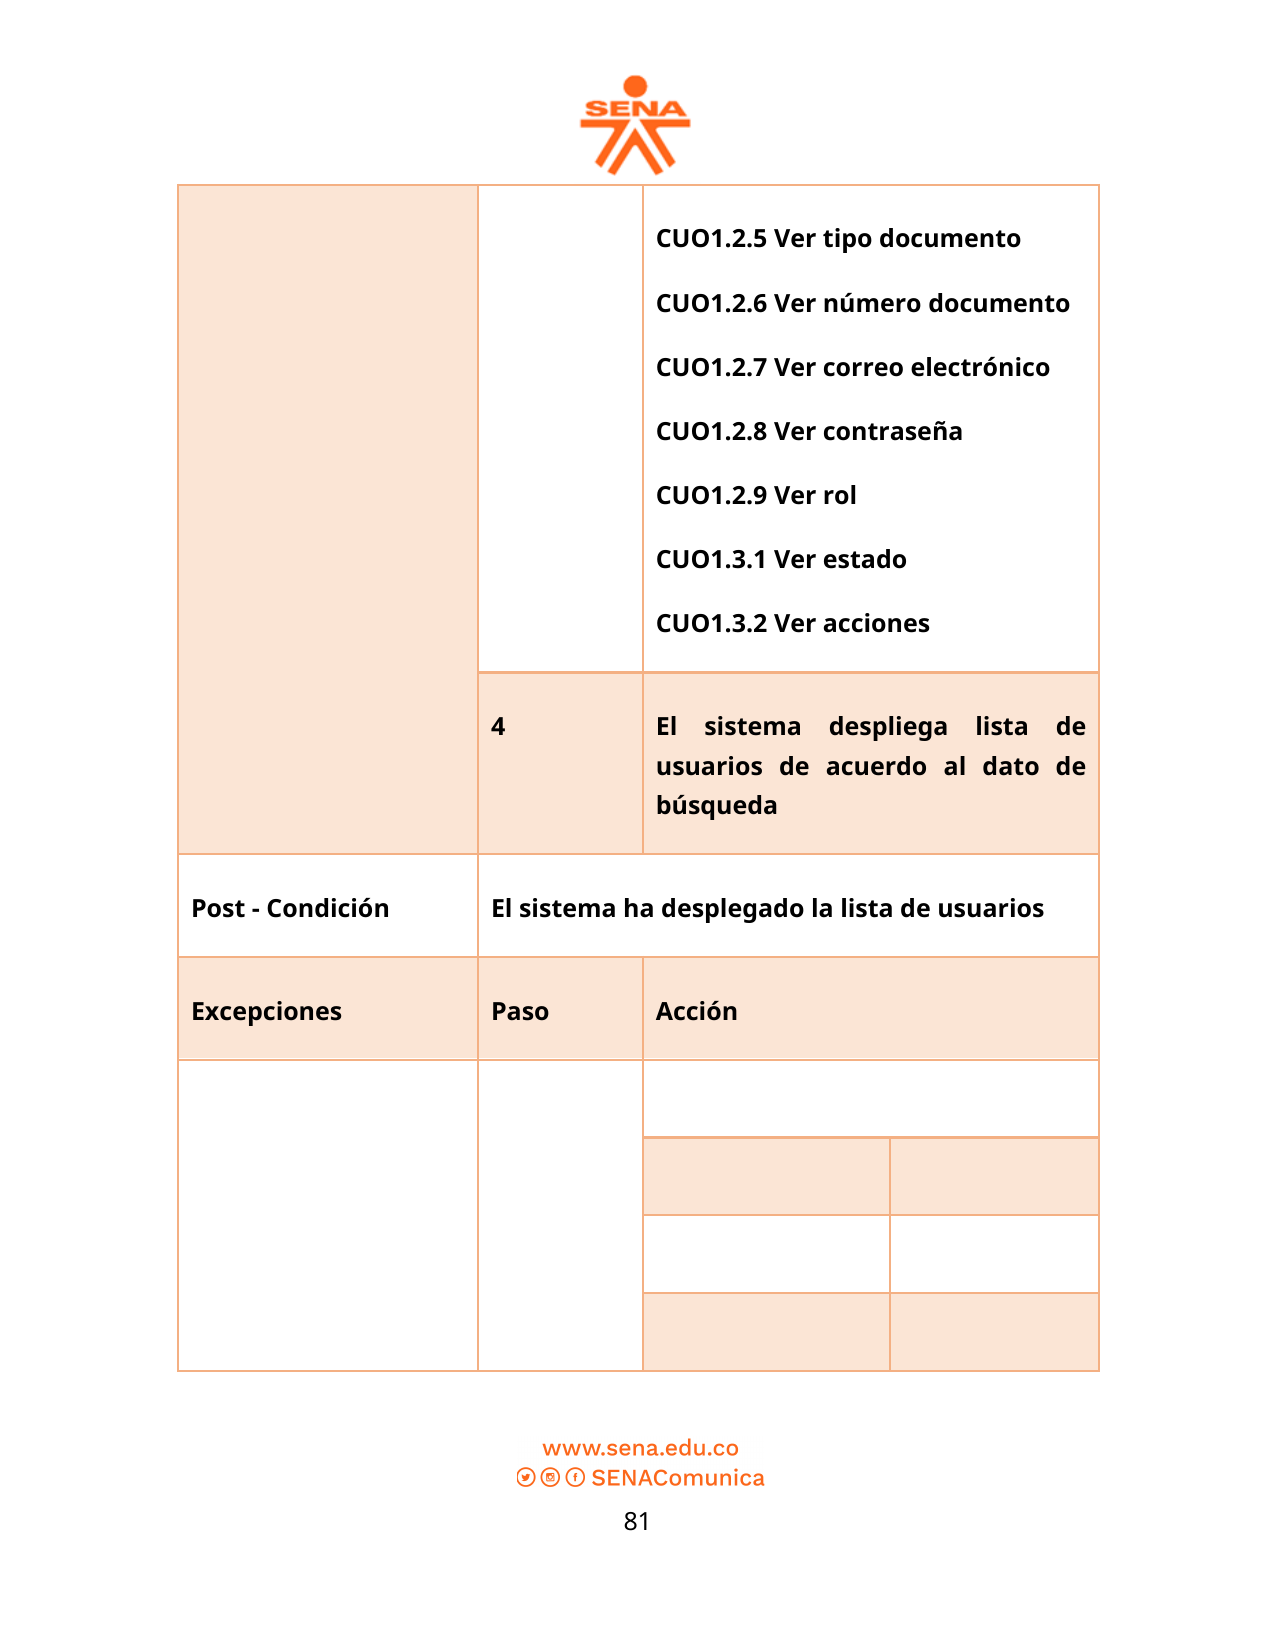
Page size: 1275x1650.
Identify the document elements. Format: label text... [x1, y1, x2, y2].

picture [573, 73, 702, 184]
table_cell [644, 1139, 889, 1214]
table_cell 3 [479, 186, 642, 671]
table_cell Post - Condición [179, 855, 477, 956]
table_cell El sistema ha desplegado la lista de usuarios [479, 855, 1098, 956]
table_cell [644, 1294, 889, 1370]
table_cell Excepciones [179, 958, 477, 1058]
table_cell 4 [479, 674, 642, 853]
table_cell [891, 1139, 1098, 1214]
table_cell El sistema despliega lista de usuarios de acuerdo al dato de búsqueda [644, 674, 1098, 853]
table_cell [644, 1216, 889, 1292]
table_cell Acción [644, 958, 1098, 1058]
table_cell [479, 1061, 642, 1370]
table_cell [644, 1061, 1098, 1136]
picture [517, 1436, 765, 1487]
table_cell [179, 1061, 477, 1370]
table_cell [891, 1216, 1098, 1292]
table_cell Paso [479, 958, 642, 1058]
table_cell [891, 1294, 1098, 1370]
